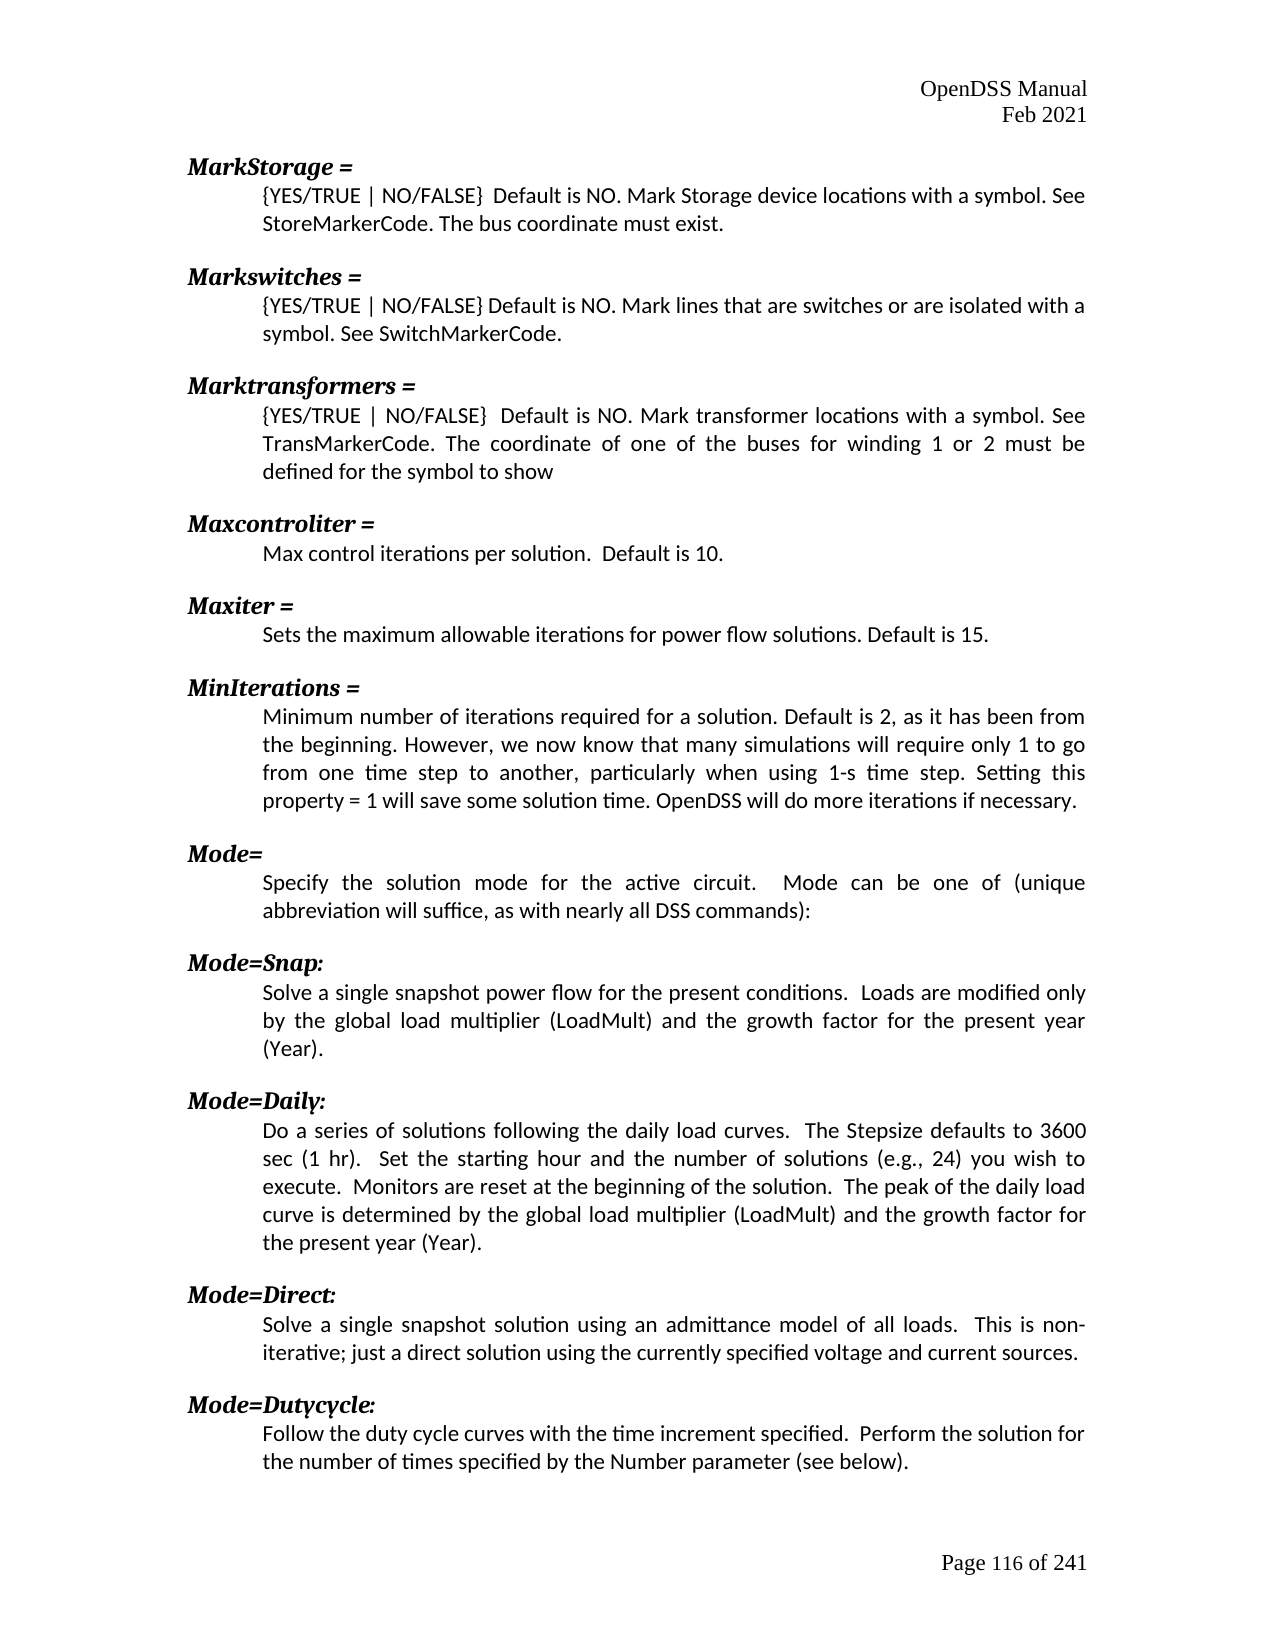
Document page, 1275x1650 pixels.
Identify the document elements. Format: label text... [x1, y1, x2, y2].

subtitle Mode=Direct: [187, 1281, 1087, 1310]
text Do a series of solutions following the daily load curves. The Stepsize defaults to 3600 sec (1 hr). Set the starting hour and the number of solutions (e.g., 24) you wish to execute. Monitors are reset at the beginning of the solution. The peak of the daily load curve is determined by the global load multiplier (LoadMult) and the growth factor for the present year (Year). [262, 1116, 1087, 1256]
subtitle MarkStorage = [187, 153, 1087, 181]
subtitle Maxiter = [187, 592, 1087, 621]
text Max control iterations per solution. Default is 10. [262, 539, 1087, 567]
text {YES/TRUE | NO/FALSE} Default is NO. Mark lines that are switches or are isolated with a symbol. See SwitchMarkerCode. [262, 291, 1087, 347]
subtitle Markswitches = [187, 262, 1087, 291]
text Follow the duty cycle curves with the time increment specified. Perform the solution for the number of times specified by the Number parameter (see below). [262, 1419, 1087, 1476]
text Solve a single snapshot power flow for the present conditions. Loads are modified only by the global load multiplier (LoadMult) and the growth factor for the present year (Year). [262, 978, 1087, 1062]
text {YES/TRUE | NO/FALSE} Default is NO. Mark transformer locations with a symbol. See TransMarkerCode. The coordinate of one of the buses for winding 1 or 2 must be defined for the symbol to show [262, 401, 1087, 485]
text Sets the maximum allowable iterations for power flow solutions. Default is 15. [262, 621, 1087, 649]
subtitle Marktransformers = [187, 372, 1087, 401]
subtitle Mode=Snap: [187, 949, 1087, 978]
subtitle Mode=Dutycycle: [187, 1391, 1087, 1419]
text Solve a single snapshot solution using an admittance model of all loads. This is non-iterative; just a direct solution using the currently specified voltage and current sources. [262, 1310, 1087, 1366]
text {YES/TRUE | NO/FALSE} Default is NO. Mark Storage device locations with a symbol. See StoreMarkerCode. The bus coordinate must exist. [262, 181, 1087, 237]
subtitle Mode= [187, 839, 1087, 868]
subtitle Maxcontroliter = [187, 510, 1087, 539]
text Minimum number of iterations required for a solution. Default is 2, as it has been from the beginning. However, we now know that many simulations will require only 1 to go from one time step to another, particularly when using 1-s time step. Setting this property = 1 will save some solution time. OpenDSS will do more iterations if necessary. [262, 702, 1087, 814]
subtitle Mode=Daily: [187, 1087, 1087, 1116]
text Specify the solution mode for the active circuit. Mode can be one of (unique abbreviation will suffice, as with nearly all DSS commands): [262, 868, 1087, 924]
subtitle MinIterations = [187, 674, 1087, 702]
